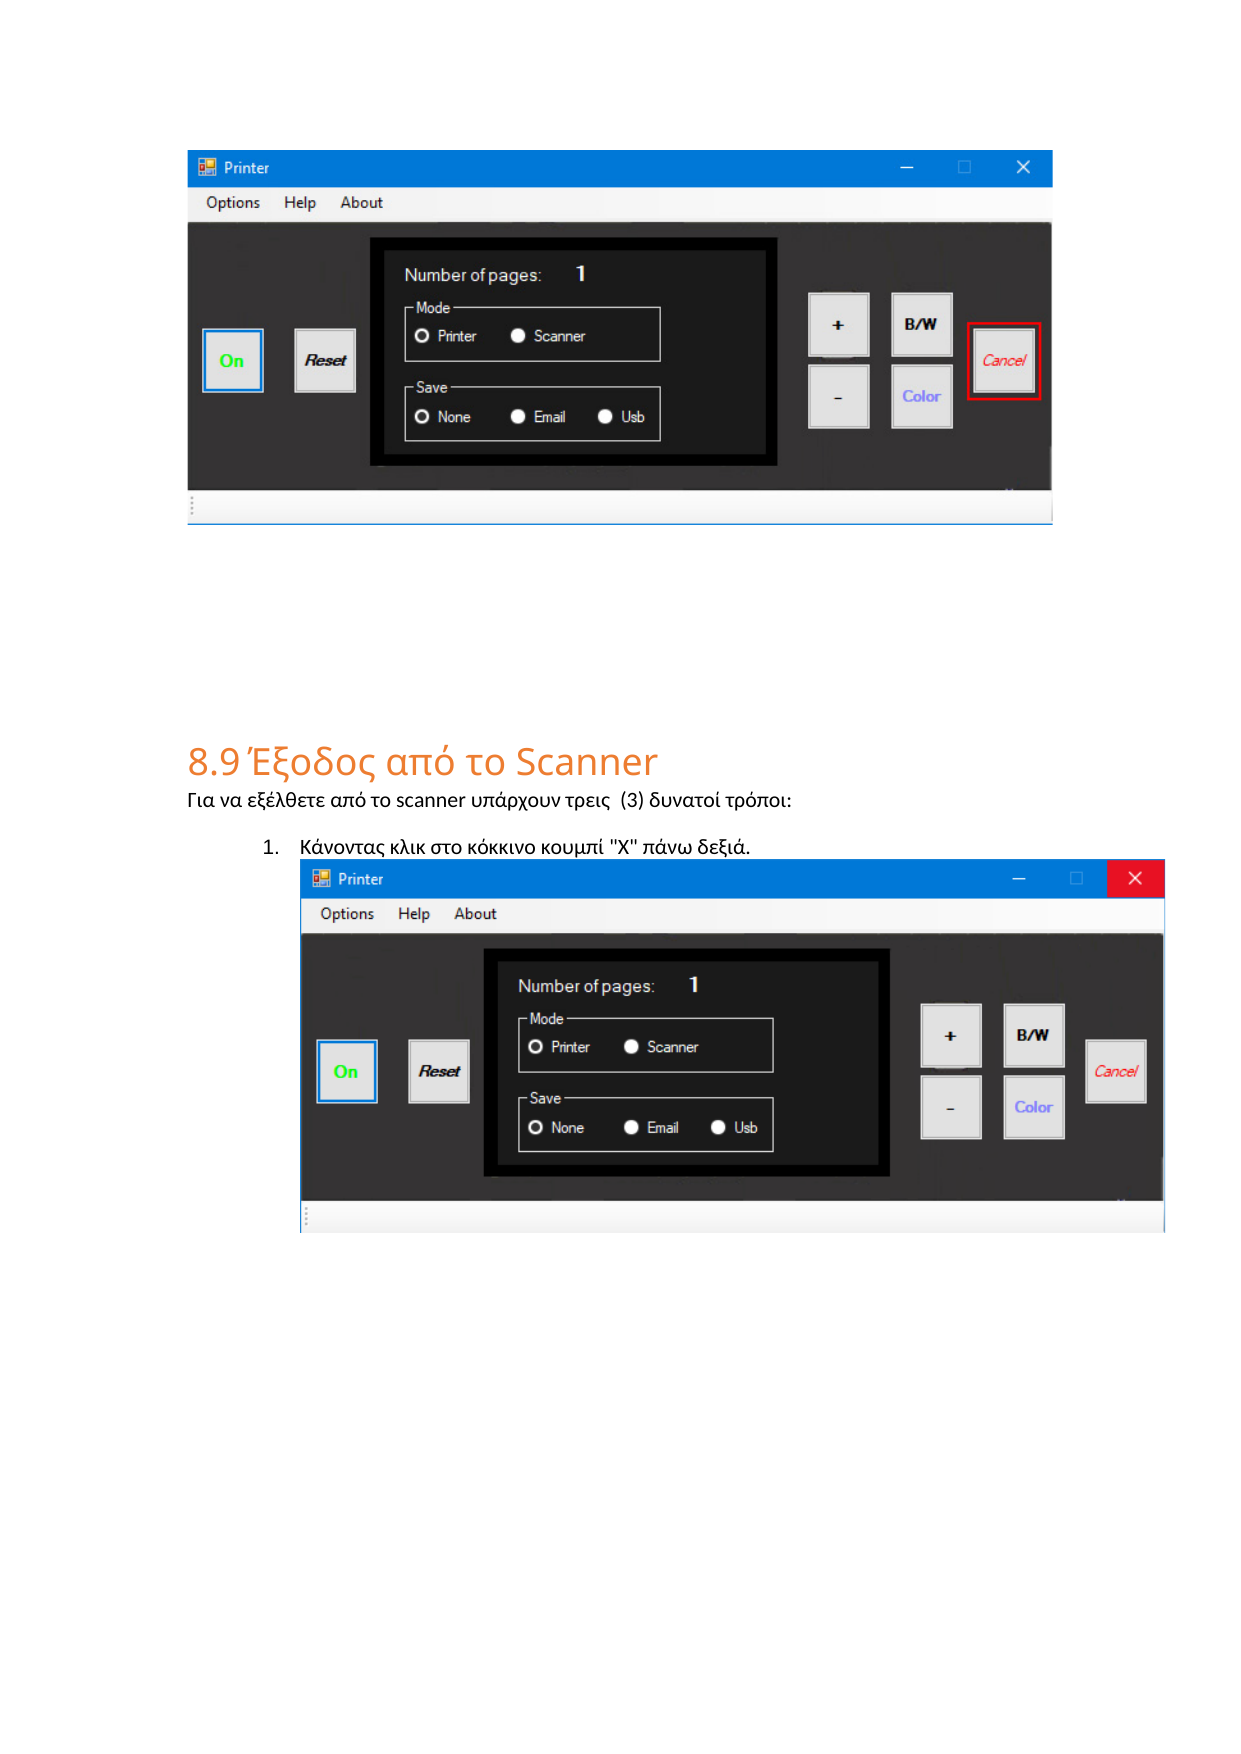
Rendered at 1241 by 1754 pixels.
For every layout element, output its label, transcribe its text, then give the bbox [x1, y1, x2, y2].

picture [300, 859, 1166, 1233]
subtitle Έξοδος από το Scanner [187, 735, 1053, 786]
picture [187, 150, 1053, 525]
text Για να εξέλθετε από το scanner υπάρχουν τρεις (3) δυνατοί τρόποι: [187, 786, 1053, 812]
